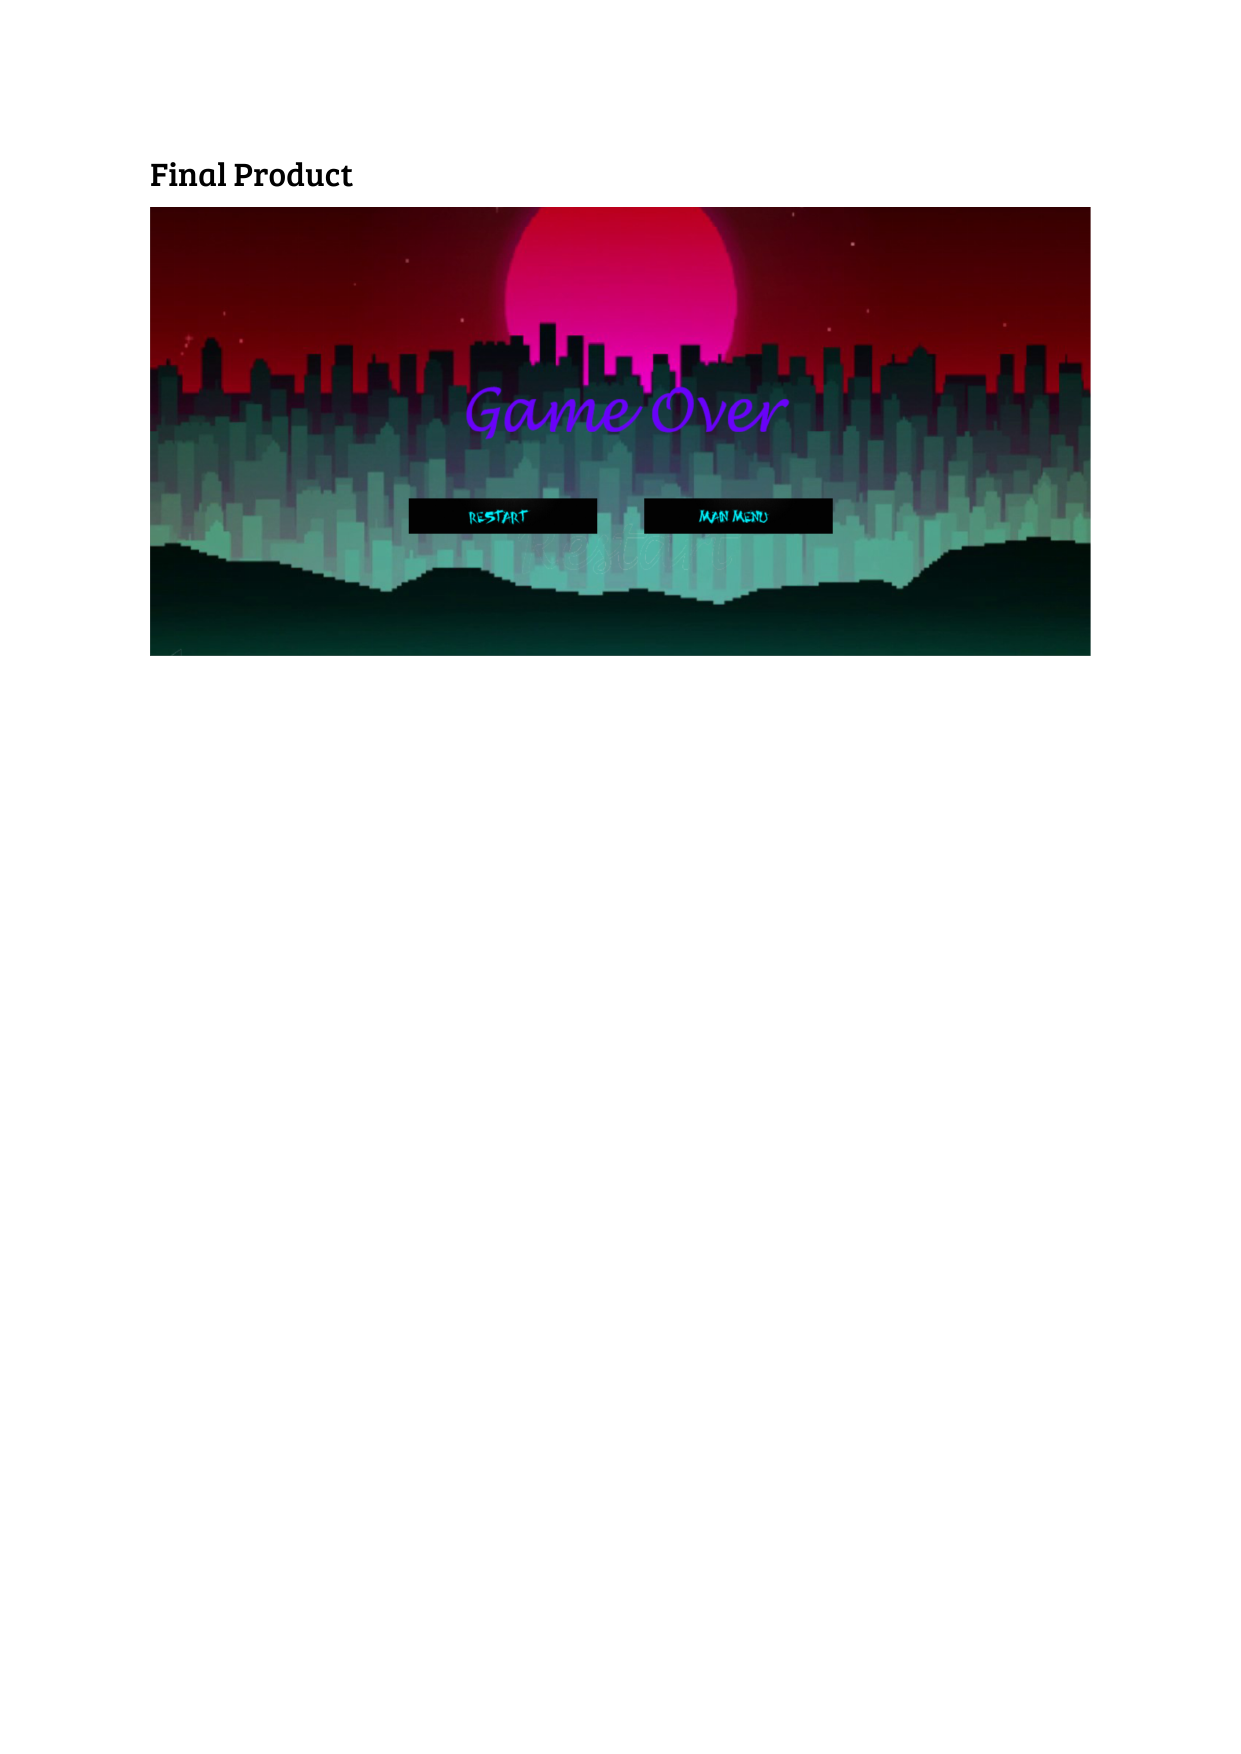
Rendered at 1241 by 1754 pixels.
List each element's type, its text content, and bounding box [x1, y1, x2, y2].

subtitle Final Product [150, 150, 1090, 195]
picture [150, 207, 1091, 656]
